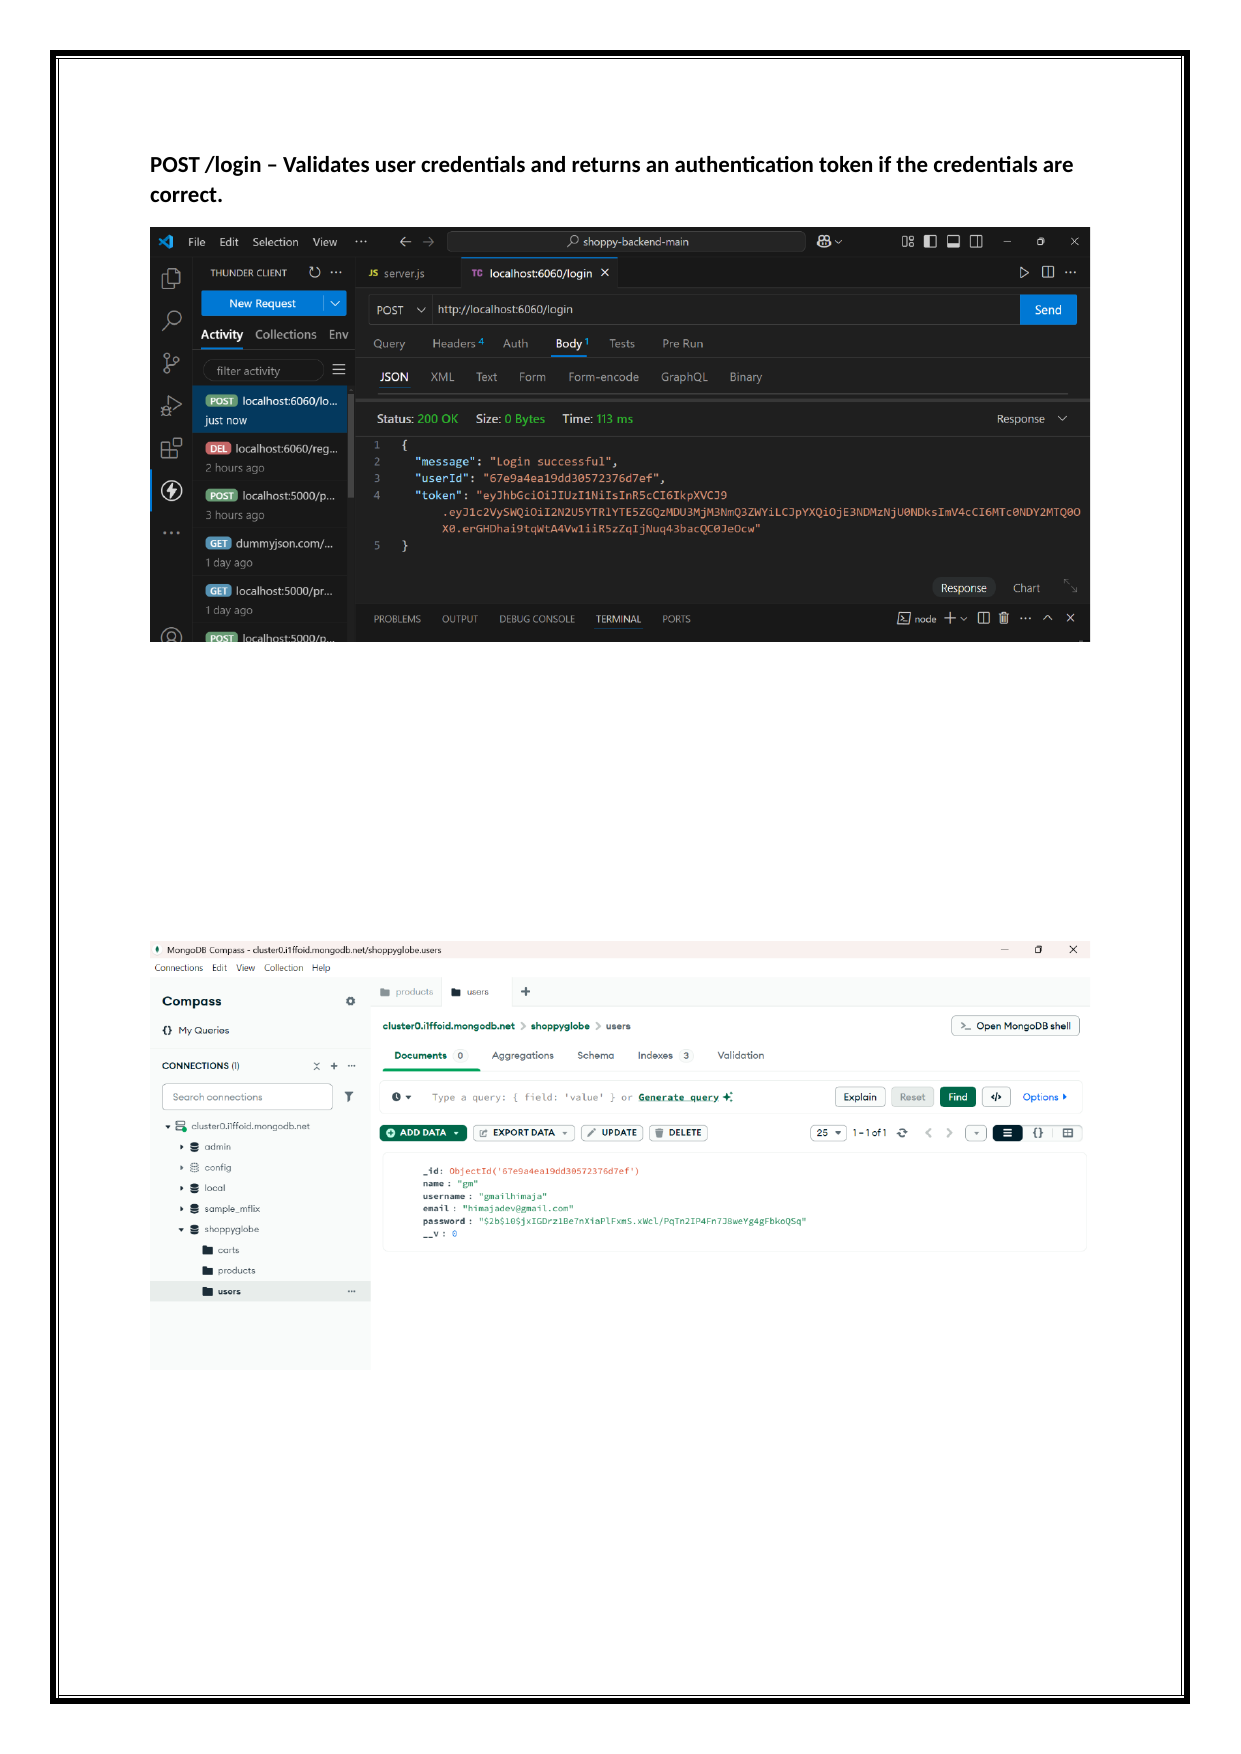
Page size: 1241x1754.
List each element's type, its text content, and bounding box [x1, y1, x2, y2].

picture [150, 941, 1091, 1370]
picture [150, 227, 1091, 642]
text POST /login – Validates user credentials and returns an authentication token if the credentials are correct. [150, 150, 1090, 208]
